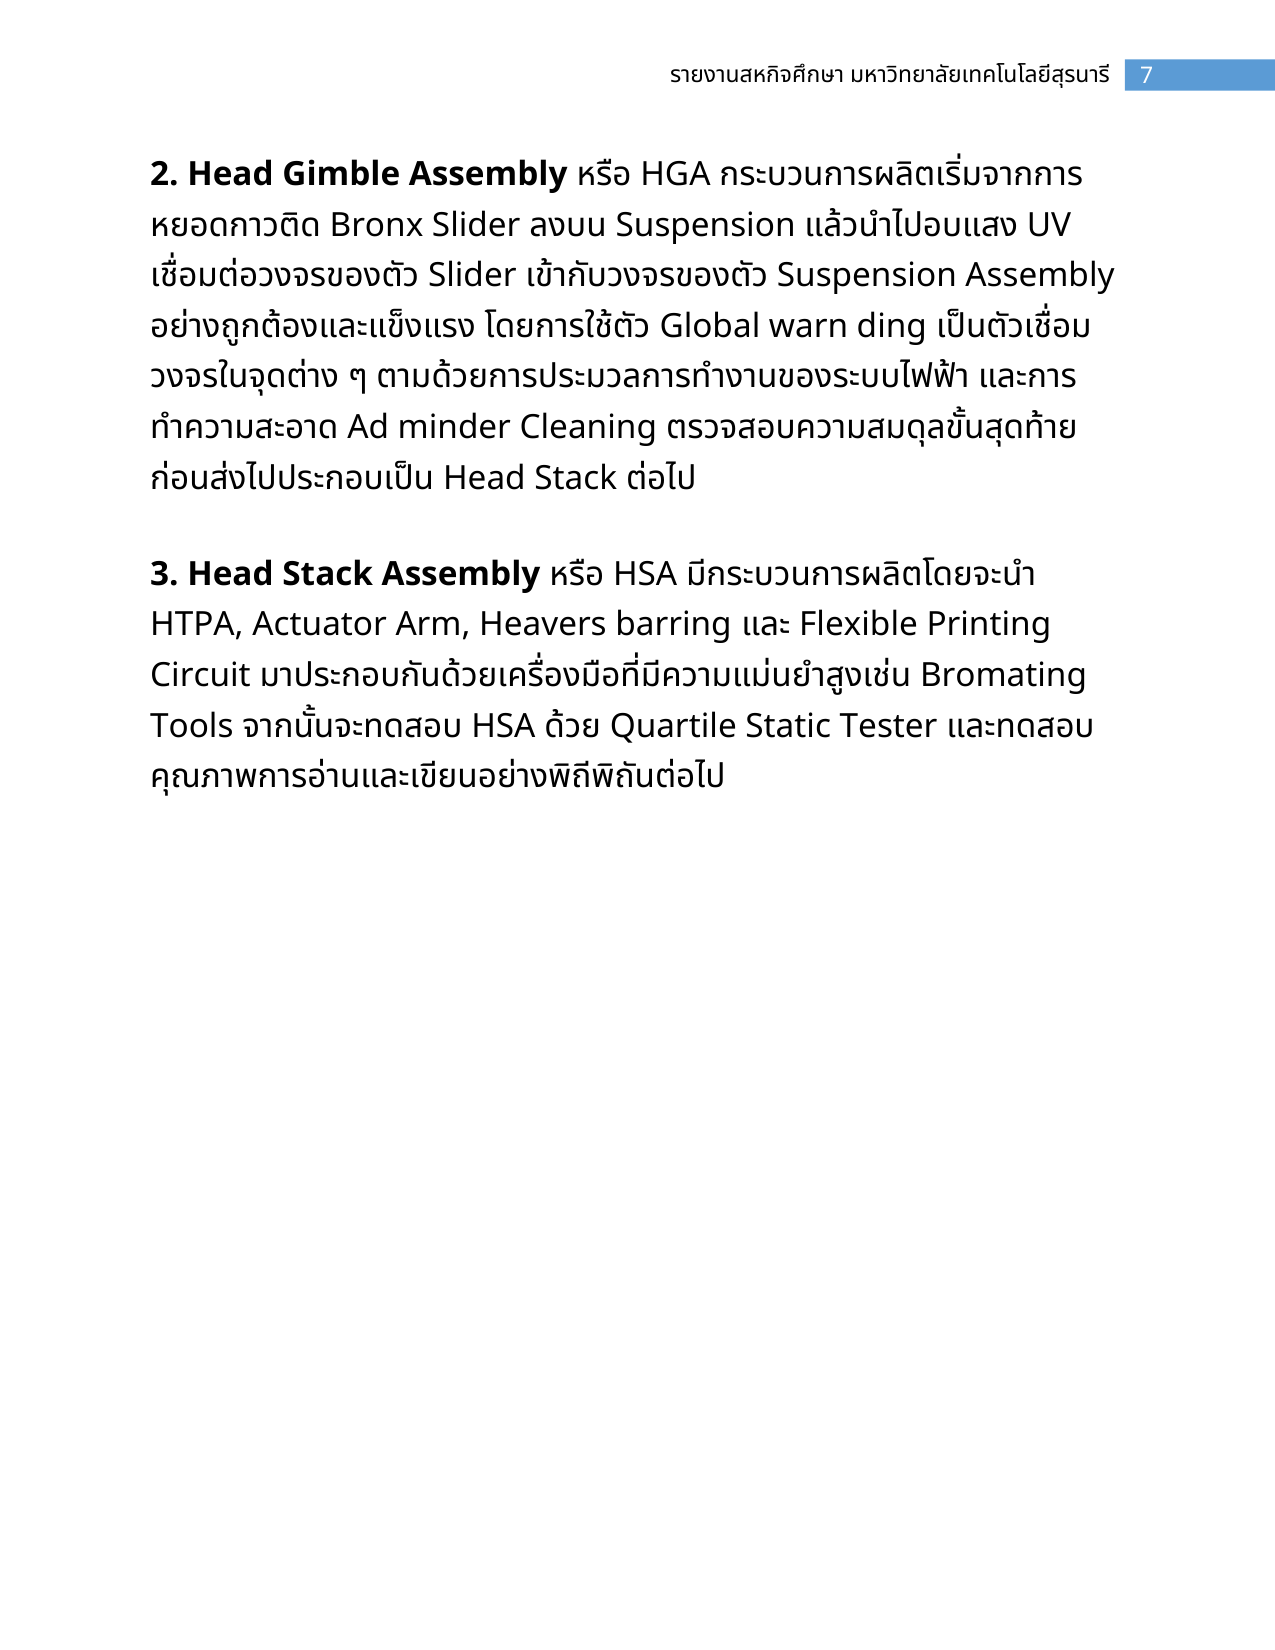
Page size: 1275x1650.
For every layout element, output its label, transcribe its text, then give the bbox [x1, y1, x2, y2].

text 3. Head Stack Assembly หรือ HSA มีกระบวนการผลิตโดยจะนำ HTPA, Actuator Arm, Heavers barring และ Flexible Printing Circuit มาประกอบกันด้วยเครื่องมือที่มีความแม่นยำสูงเช่น Bromating Tools จากนั้นจะทดสอบ HSA ด้วย Quartile Static Tester และทดสอบคุณภาพการอ่านและเขียนอย่างพิถีพิถันต่อไป [150, 549, 1125, 802]
text 2. Head Gimble Assembly หรือ HGA กระบวนการผลิตเริ่มจากการหยอดกาวติด Bronx Slider ลงบน Suspension แล้วนำไปอบแสง UV เชื่อมต่อวงจรของตัว Slider เข้ากับวงจรของตัว Suspension Assembly อย่างถูกต้องและแข็งแรง โดยการใช้ตัว Global warn ding เป็นตัวเชื่อมวงจรในจุดต่าง ๆ ตามด้วยการประมวลการทำงานของระบบไฟฟ้า และการทำความสะอาด Ad minder Cleaning ตรวจสอบความสมดุลขั้นสุดท้ายก่อนส่งไปประกอบเป็น Head Stack ต่อไป [150, 150, 1125, 504]
